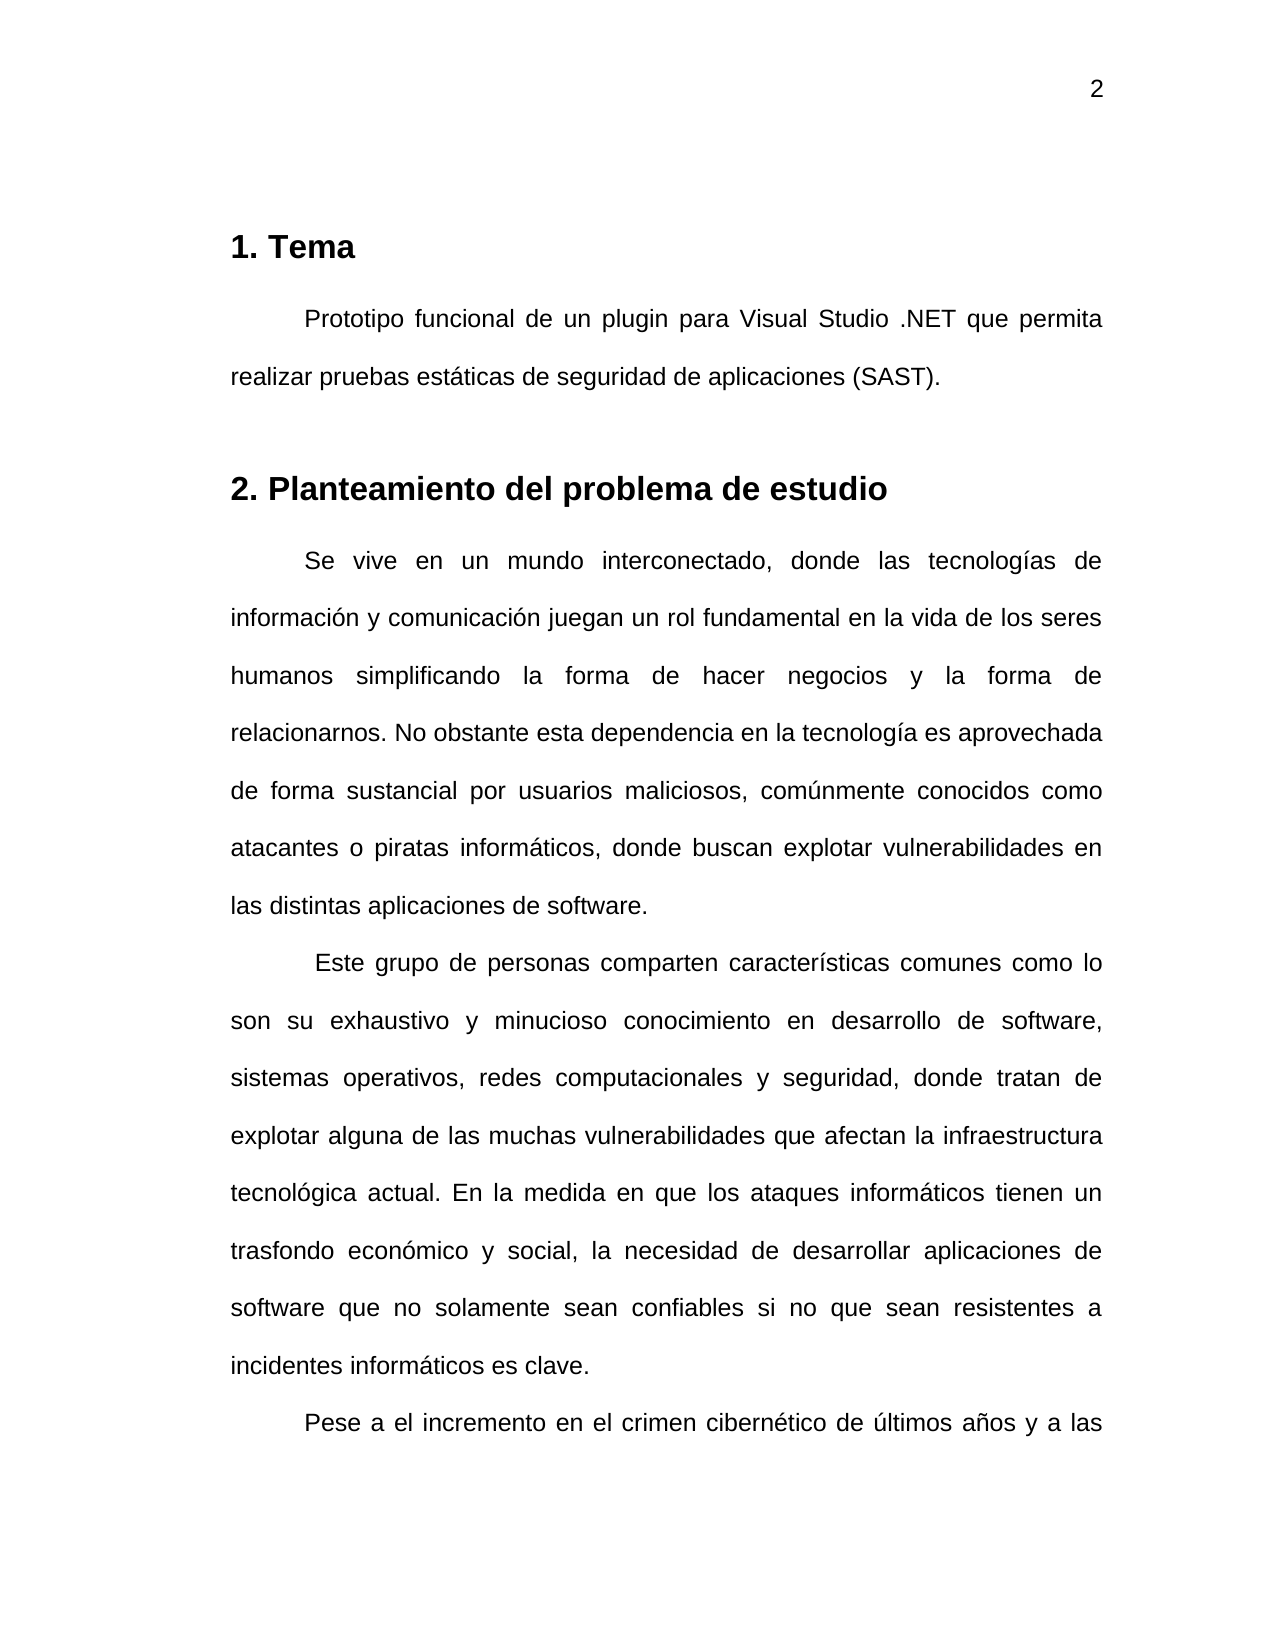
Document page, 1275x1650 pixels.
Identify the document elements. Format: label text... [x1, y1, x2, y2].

subtitle Planteamiento del problema de estudio [230, 469, 1104, 507]
text Se vive en un mundo interconectado, donde las tecnologías de información y comunicación juegan un rol fundamental en la vida de los seres humanos simplificando la forma de hacer negocios y la forma de relacionarnos. No obstante esta dependencia en la tecnología es aprovechada de forma sustancial por usuarios maliciosos, comúnmente conocidos como atacantes o piratas informáticos, donde buscan explotar vulnerabilidades en las distintas aplicaciones de software. [230, 546, 1104, 920]
text Prototipo funcional de un plugin para Visual Studio .NET que permita realizar pruebas estáticas de seguridad de aplicaciones (SAST). [230, 304, 1104, 390]
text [230, 1408, 1104, 1437]
subtitle Tema [230, 227, 1104, 266]
text Este grupo de personas comparten características comunes como lo son su exhaustivo y minucioso conocimiento en desarrollo de software, sistemas operativos, redes computacionales y seguridad, donde tratan de explotar alguna de las muchas vulnerabilidades que afectan la infraestructura tecnológica actual. En la medida en que los ataques informáticos tienen un trasfondo económico y social, la necesidad de desarrollar aplicaciones de software que no solamente sean confiables si no que sean resistentes a incidentes informáticos es clave. [230, 948, 1104, 1380]
